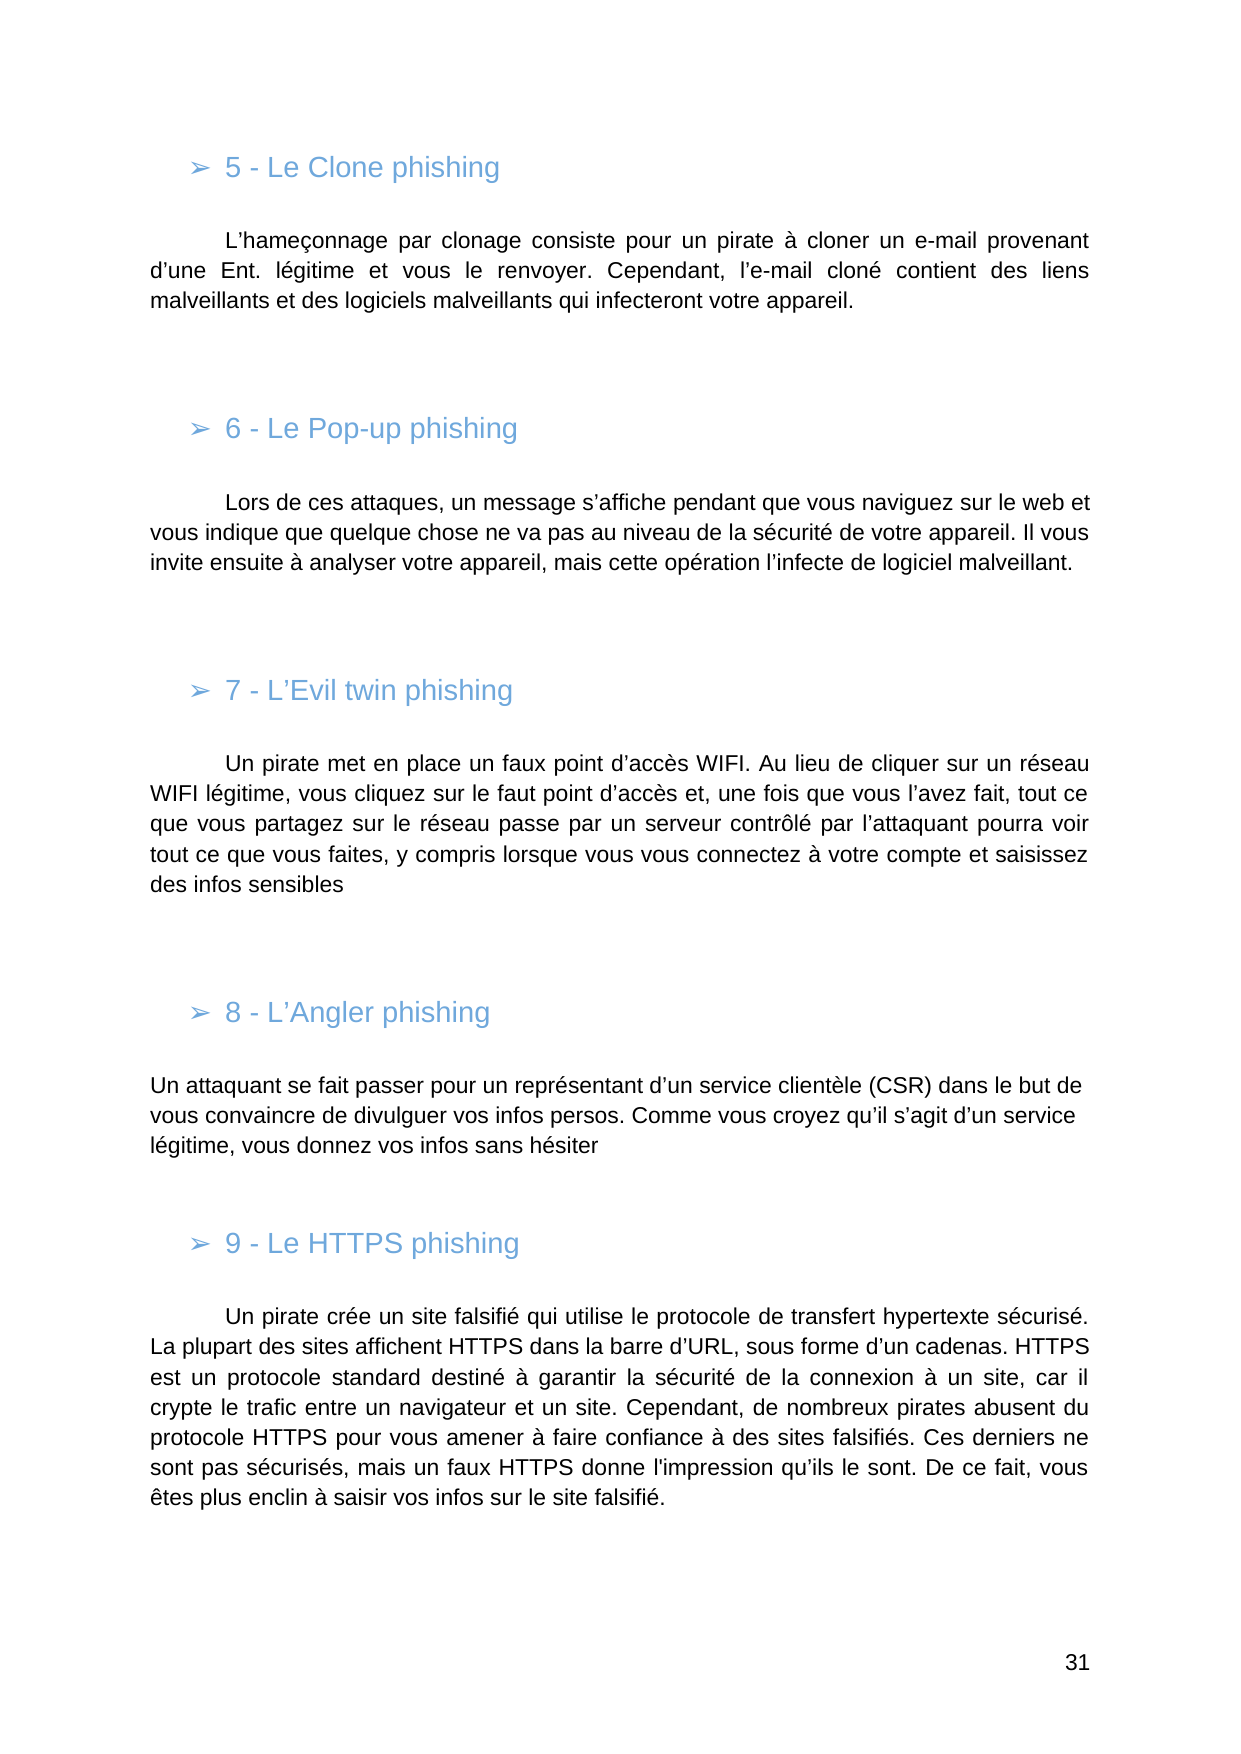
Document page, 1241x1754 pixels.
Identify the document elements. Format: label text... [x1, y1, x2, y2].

subtitle 7 - L’Evil twin phishing [187, 673, 1090, 706]
text Un pirate met en place un faux point d’accès WIFI. Au lieu de cliquer sur un réseau WIFI légitime, vous cliquez sur le faut point d’accès et, une fois que vous l’avez fait, tout ce que vous partagez sur le réseau passe par un serveur contrôlé par l’attaquant pourra voir tout ce que vous faites, y compris lorsque vous vous connectez à votre compte et saisissez des infos sensibles [150, 750, 1090, 897]
subtitle 9 - Le HTTPS phishing [187, 1226, 1090, 1259]
subtitle 8 - L’Angler phishing [187, 995, 1090, 1028]
text Un pirate crée un site falsifié qui utilise le protocole de transfert hypertexte sécurisé. La plupart des sites affichent HTTPS dans la barre d’URL, sous forme d’un cadenas. HTTPS est un protocole standard destiné à garantir la sécurité de la connexion à un site, car il crypte le trafic entre un navigateur et un site. Cependant, de nombreux pirates abusent du protocole HTTPS pour vous amener à faire confiance à des sites falsifiés. Ces derniers ne sont pas sécurisés, mais un faux HTTPS donne l'impression qu’ils le sont. De ce fait, vous êtes plus enclin à saisir vos infos sur le site falsifié. [150, 1303, 1090, 1511]
text Un attaquant se fait passer pour un représentant d’un service clientèle (CSR) dans le but de vous convaincre de divulguer vos infos persos. Comme vous croyez qu’il s’agit d’un service légitime, vous donnez vos infos sans hésiter [150, 1072, 1090, 1159]
subtitle 5 - Le Clone phishing [187, 150, 1090, 183]
text Lors de ces attaques, un message s’affiche pendant que vous naviguez sur le web et vous indique que quelque chose ne va pas au niveau de la sécurité de votre appareil. Il vous invite ensuite à analyser votre appareil, mais cette opération l’infecte de logiciel malveillant. [150, 488, 1090, 575]
text L’hameçonnage par clonage consiste pour un pirate à cloner un e-mail provenant d’une Ent. légitime et vous le renvoyer. Cependant, l’e-mail cloné contient des liens malveillants et des logiciels malveillants qui infecteront votre appareil. [150, 227, 1090, 314]
subtitle 6 - Le Pop-up phishing [187, 411, 1090, 445]
